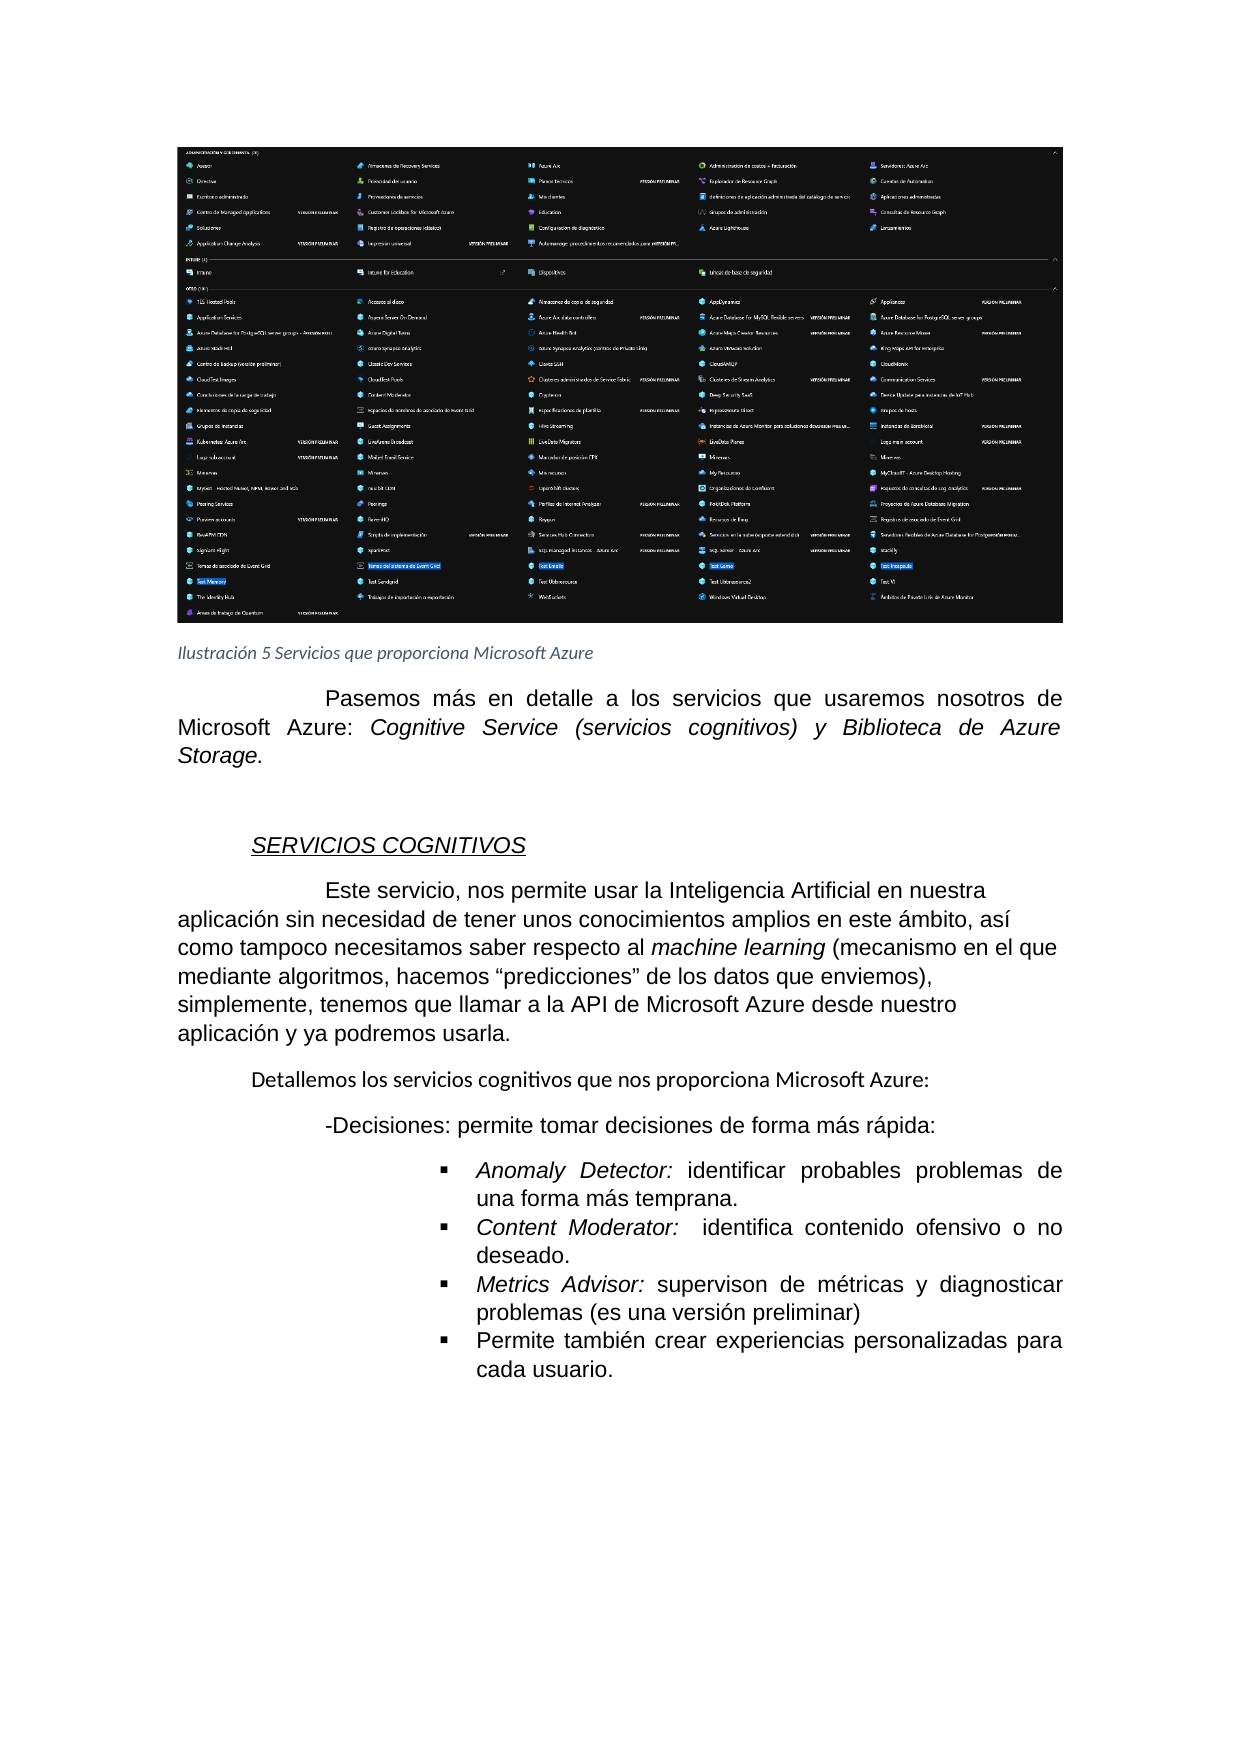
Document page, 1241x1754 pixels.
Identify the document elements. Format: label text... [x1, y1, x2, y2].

list Anomaly Detector: identificar probables problemas de una forma más temprana. [438, 1157, 1063, 1212]
list Permite también crear experiencias personalizadas para cada usuario. [438, 1327, 1063, 1382]
text Ilustración Servicios que proporciona Microsoft Azure [177, 641, 1063, 664]
picture [177, 147, 1063, 623]
text -Decisiones: permite tomar decisiones de forma más rápida: [177, 1112, 1063, 1138]
text SERVICIOS COGNITIVOS [177, 832, 1063, 859]
text Pasemos más en detalle a los servicios que usaremos nosotros de Microsoft Azure: Cognitive Service (servicios cognitivos) y Biblioteca de Azure Storage. [177, 685, 1063, 768]
text Este servicio, nos permite usar la Inteligencia Artificial en nuestra aplicación sin necesidad de tener unos conocimientos amplios en este ámbito, así como tampoco necesitamos saber respecto al machine learning (mecanismo en el que mediante algoritmos, hacemos “predicciones” de los datos que enviemos), simplemente, tenemos que llamar a la API de Microsoft Azure desde nuestro aplicación y ya podremos usarla. [177, 877, 1063, 1046]
list Content Moderator: identifica contenido ofensivo o no deseado. [438, 1214, 1063, 1268]
text Detallemos los servicios cognitivos que nos proporciona Microsoft Azure: [177, 1065, 1063, 1093]
list Metrics Advisor: supervison de métricas y diagnosticar problemas (es una versión preliminar) [438, 1271, 1063, 1325]
